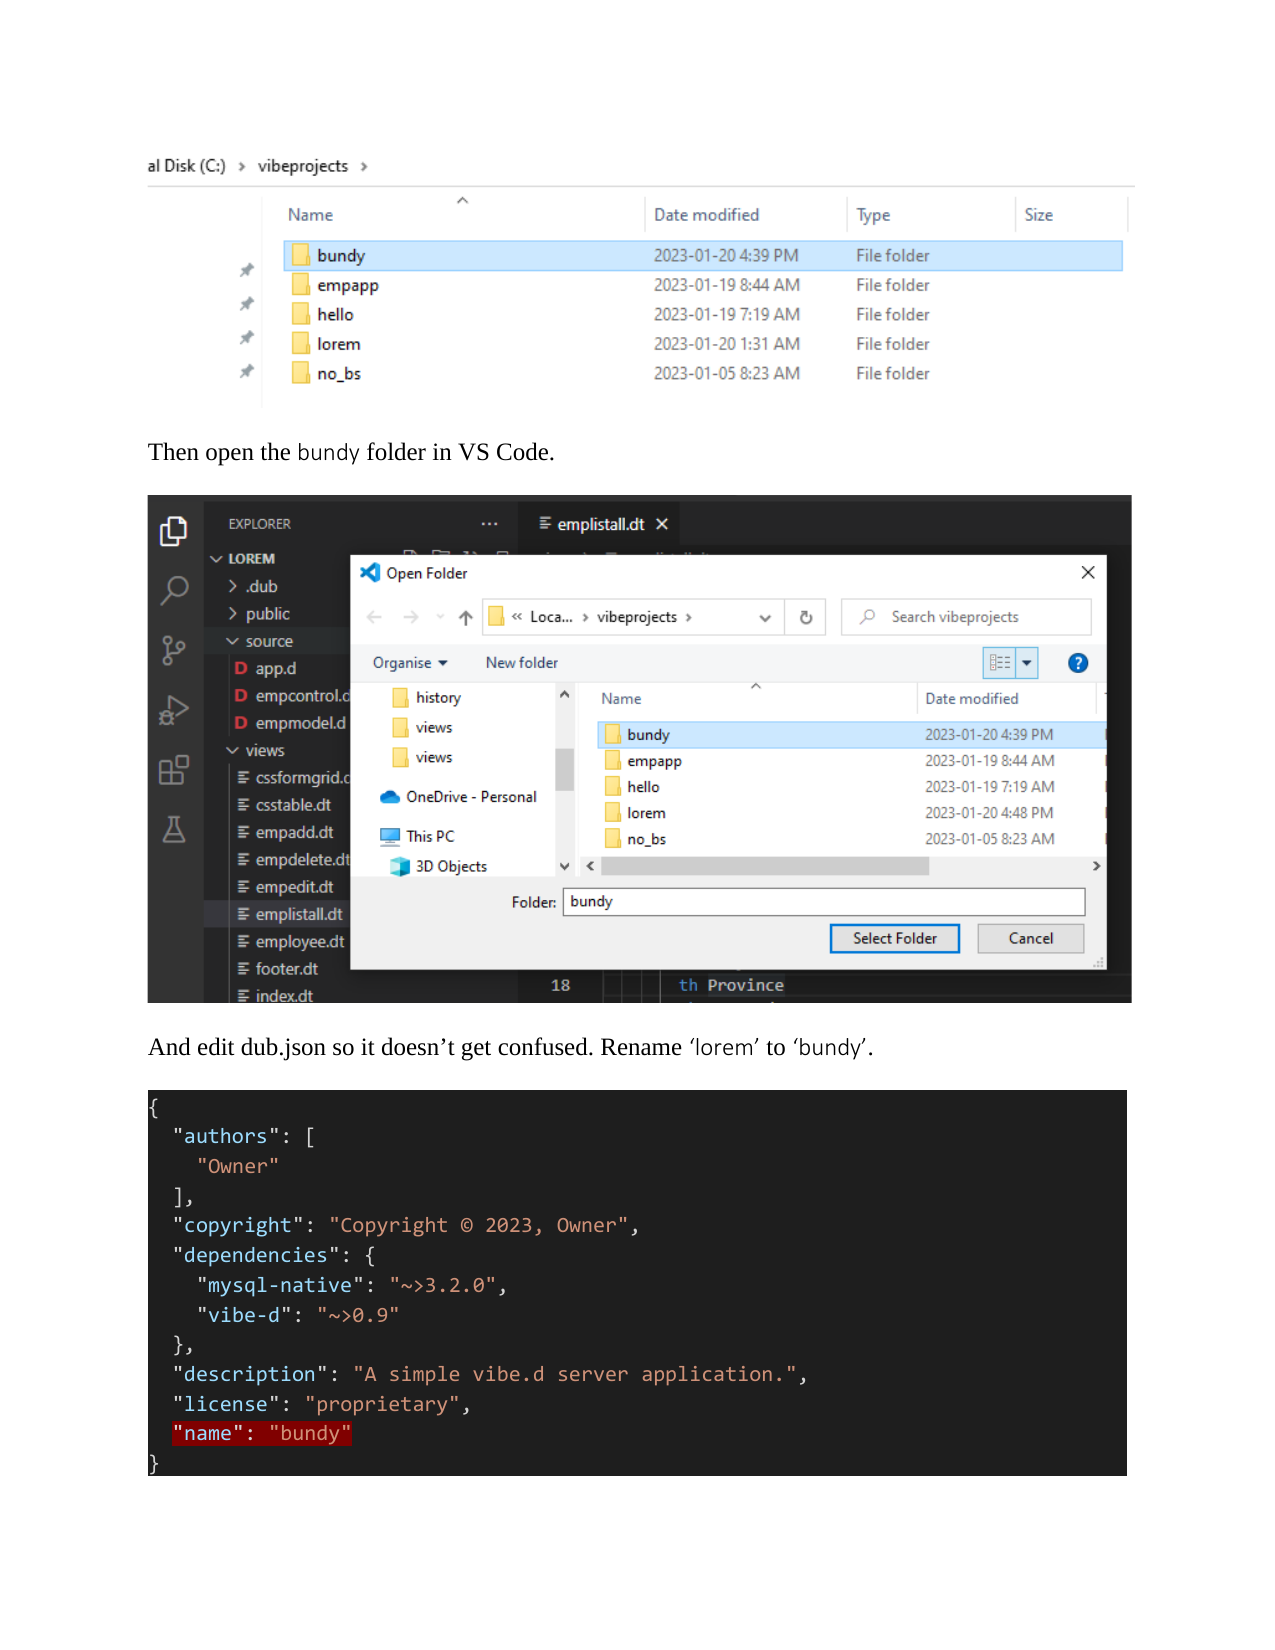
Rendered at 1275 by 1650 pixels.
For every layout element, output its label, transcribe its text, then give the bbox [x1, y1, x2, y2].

picture [147, 150, 1135, 408]
text }, [148, 1328, 1127, 1357]
text "Owner" [148, 1149, 1127, 1179]
text "authors": [ [148, 1120, 1127, 1149]
picture [147, 495, 1132, 1003]
text "vibe-d": "~>0.9" [148, 1298, 1127, 1328]
text "license": "proprietary", [148, 1387, 1127, 1417]
text "mysql-native": "~>3.2.0", [148, 1268, 1127, 1298]
text Then open the bundy folder in VS Code. [148, 437, 1127, 467]
text "copyright": "Copyright © 2023, Owner", [148, 1209, 1127, 1238]
text "dependencies": { [148, 1238, 1127, 1268]
text { [148, 1090, 1127, 1120]
text "name": "bundy" [148, 1417, 1127, 1446]
text ], [148, 1179, 1127, 1209]
text And edit dub.json so it doesn’t get confused. Rename ‘lorem’ to ‘bundy’. [148, 1031, 1127, 1061]
text "description": "A simple vibe.d server application.", [148, 1357, 1127, 1387]
text } [148, 1446, 1127, 1476]
